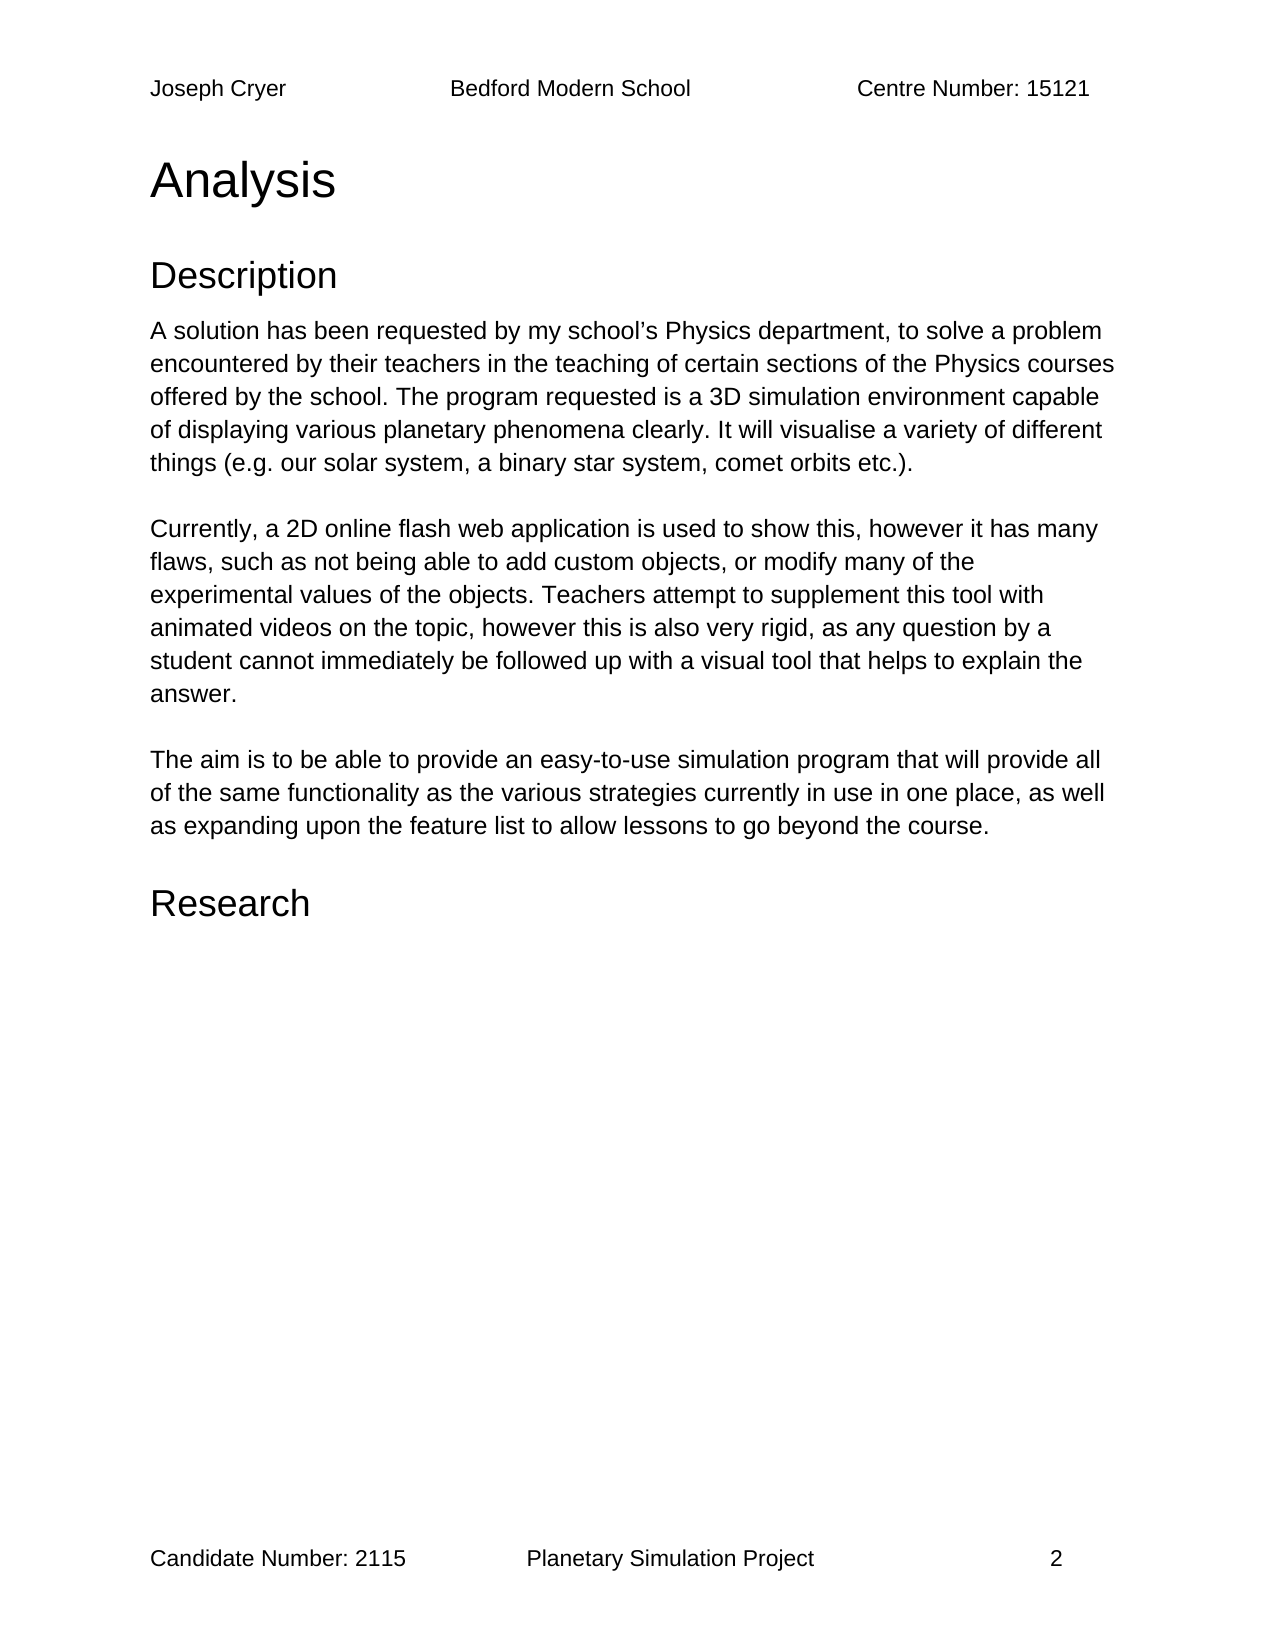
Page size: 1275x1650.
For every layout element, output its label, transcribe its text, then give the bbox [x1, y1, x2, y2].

subtitle Description [150, 253, 1125, 297]
text Currently, a 2D online flash web application is used to show this, however it has many flaws, such as not being able to add custom objects, or modify many of the experimental values of the objects. Teachers attempt to supplement this tool with animated videos on the topic, however this is also very rigid, as any question by a student cannot immediately be followed up with a visual tool that helps to explain the answer. [150, 514, 1125, 708]
subtitle Analysis [150, 150, 1125, 207]
subtitle Research [150, 881, 1125, 924]
text A solution has been requested by my school’s Physics department, to solve a problem encountered by their teachers in the teaching of certain sections of the Physics courses offered by the school. The program requested is a 3D simulation environment capable of displaying various planetary phenomena clearly. It will visualise a variety of different things (e.g. our solar system, a binary star system, comet orbits etc.). [150, 316, 1125, 476]
text The aim is to be able to provide an easy-to-use simulation program that will provide all of the same functionality as the various strategies currently in use in one place, as well as expanding upon the feature list to allow lessons to go beyond the course. [150, 745, 1125, 840]
